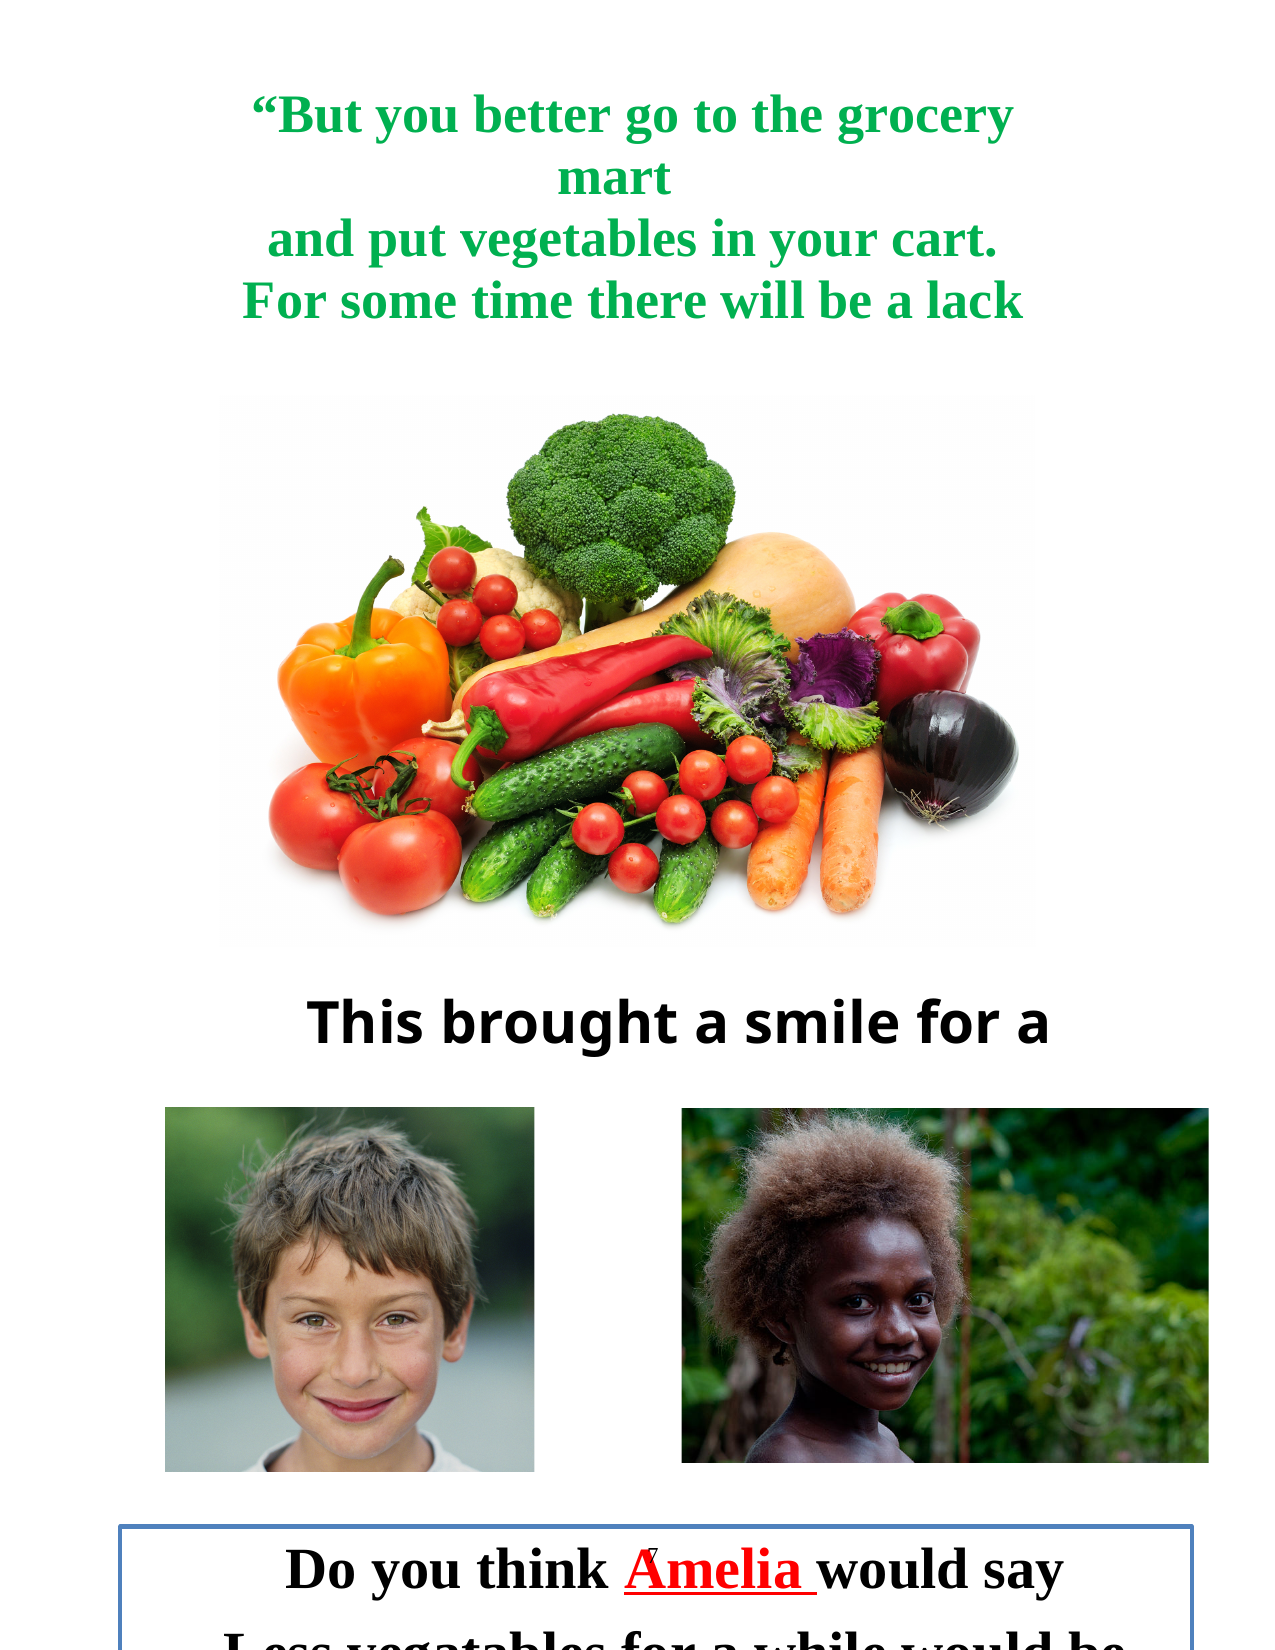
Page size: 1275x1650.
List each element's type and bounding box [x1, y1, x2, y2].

picture [219, 395, 1036, 947]
picture [681, 1108, 1209, 1463]
picture [165, 1107, 535, 1472]
